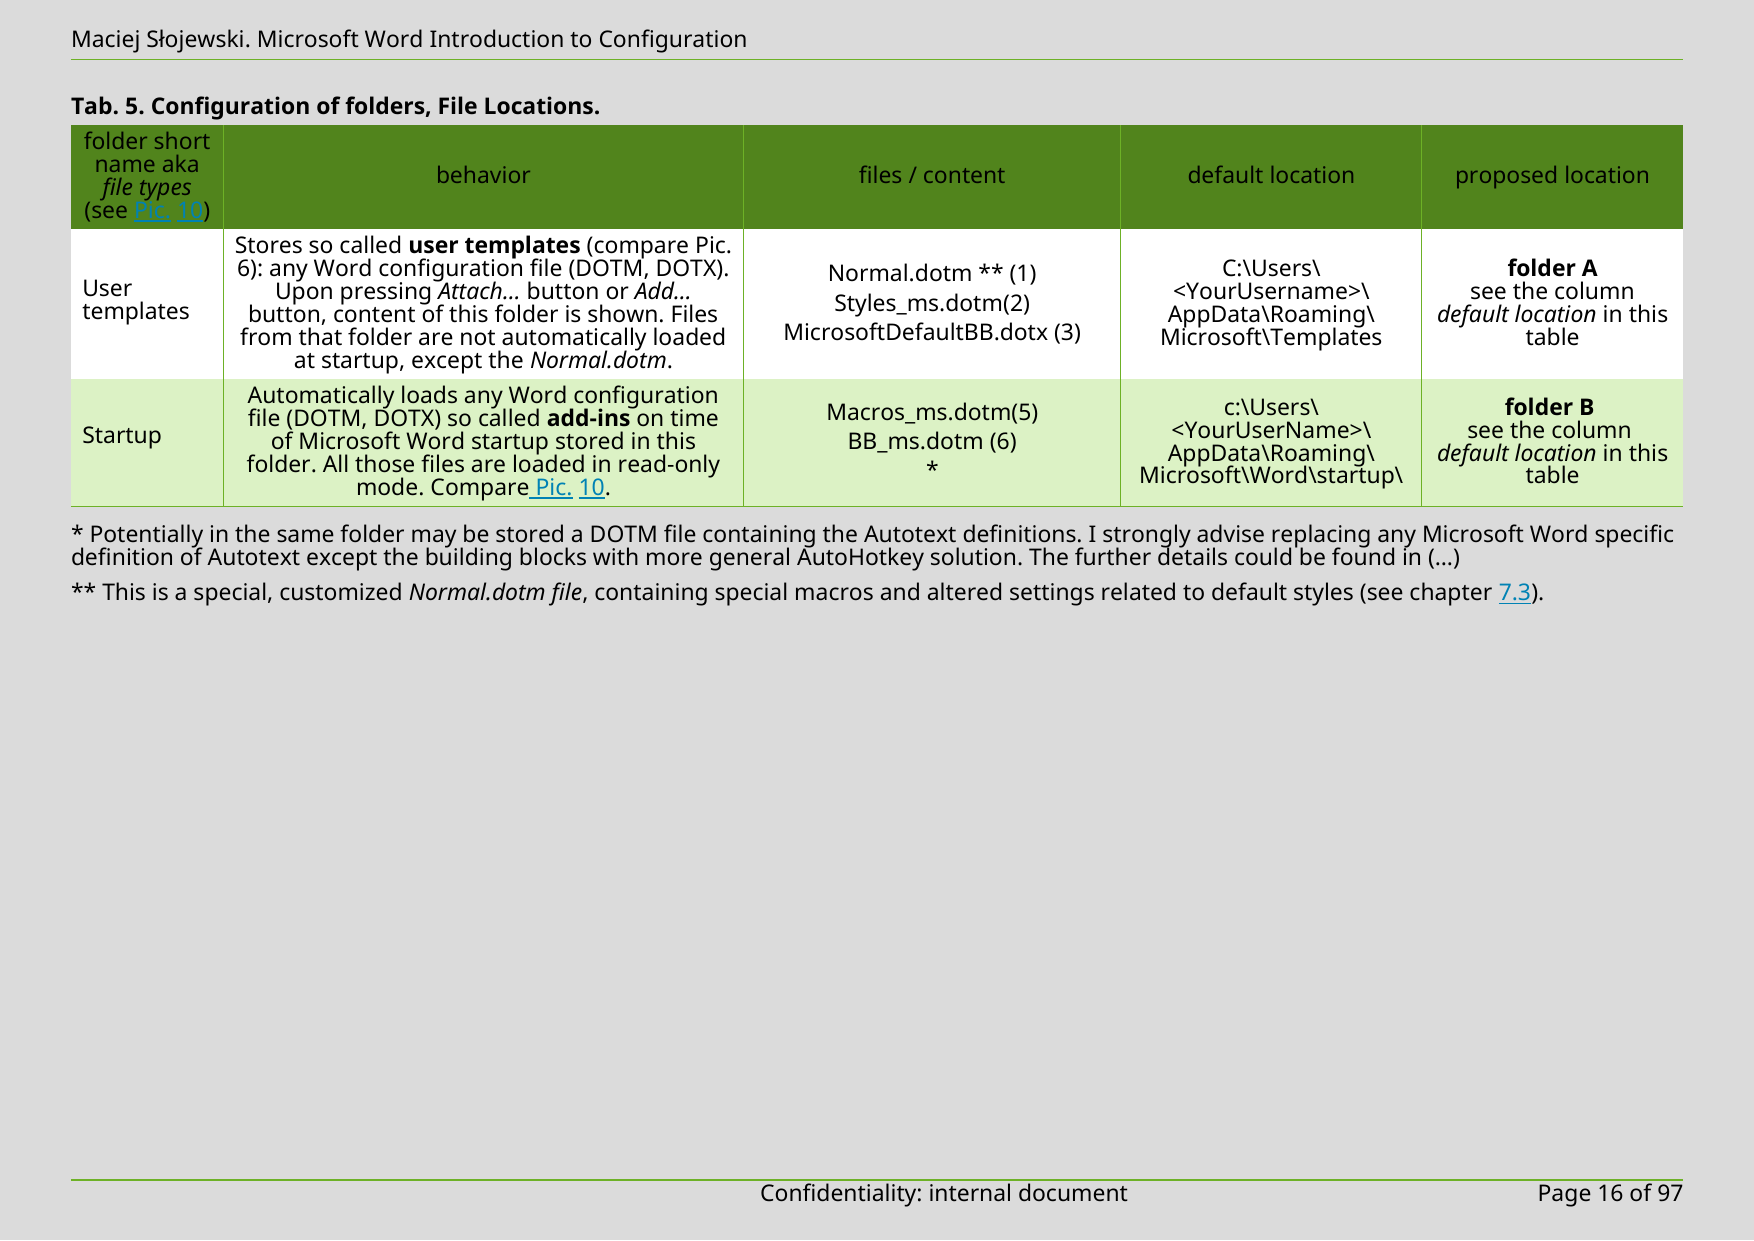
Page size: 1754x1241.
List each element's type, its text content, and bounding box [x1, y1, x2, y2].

table_header folder short name aka file types (see Pic. 7) [71, 125, 223, 229]
table_cell Normal.dotm ** (1) Styles_ms.dotm(2) MicrosoftDefaultBB.dotx (3) [744, 229, 1120, 379]
table_cell (5) (6) * [744, 379, 1120, 506]
table_header files / content [744, 125, 1120, 229]
table_cell Startup [71, 379, 223, 506]
text ** This is a special, customized Normal.dotm file, containing special macros and altered settings related to default styles (see chapter 9.3). [552, 582, 1683, 605]
table_cell C:\Users\<YourUsername>\AppData\Roaming\Microsoft\Templates [1121, 229, 1421, 379]
table_cell c:\Users\<YourUserName>\AppData\Roaming\Microsoft\Word\startup\ [1121, 379, 1421, 506]
text * Potentially in the same folder may be stored a DOTM file containing the Autotext definitions. I strongly advise replacing any Microsoft Word specific definition of Autotext except the building blocks with more general AutoHotkey solution. The further details could be found in (…) [71, 524, 1683, 570]
text ** This is a special, customized Normal.dotm file, containing special macros and altered settings related to default styles (see chapter 9.3). [71, 582, 558, 605]
table_header behavior [224, 125, 743, 229]
table_header default location [1121, 125, 1421, 229]
table_cell Stores so called user templates (compare Pic. 6): any Word configuration file (DOTM, DOTX). Upon pressing Attach… button or Add… button, content of this folder is shown. Files from that folder are not automatically loaded at startup, except the Normal.dotm. [224, 229, 743, 379]
table_cell Automatically loads any Word configuration file (DOTM, DOTX) so called add-ins on time of Microsoft Word startup stored in this folder. All those files are loaded in read-only mode. Compare Pic. 7. [224, 379, 743, 506]
table_cell folder A see the column default location in this table [1422, 229, 1683, 379]
text Tab. 5. Configuration of folders, File Locations. [source: herein] [71, 96, 1683, 119]
table_cell folder B see the column default location in this table [1422, 379, 1683, 506]
table_cell User templates [71, 229, 223, 379]
table_header proposed location [1422, 125, 1683, 229]
